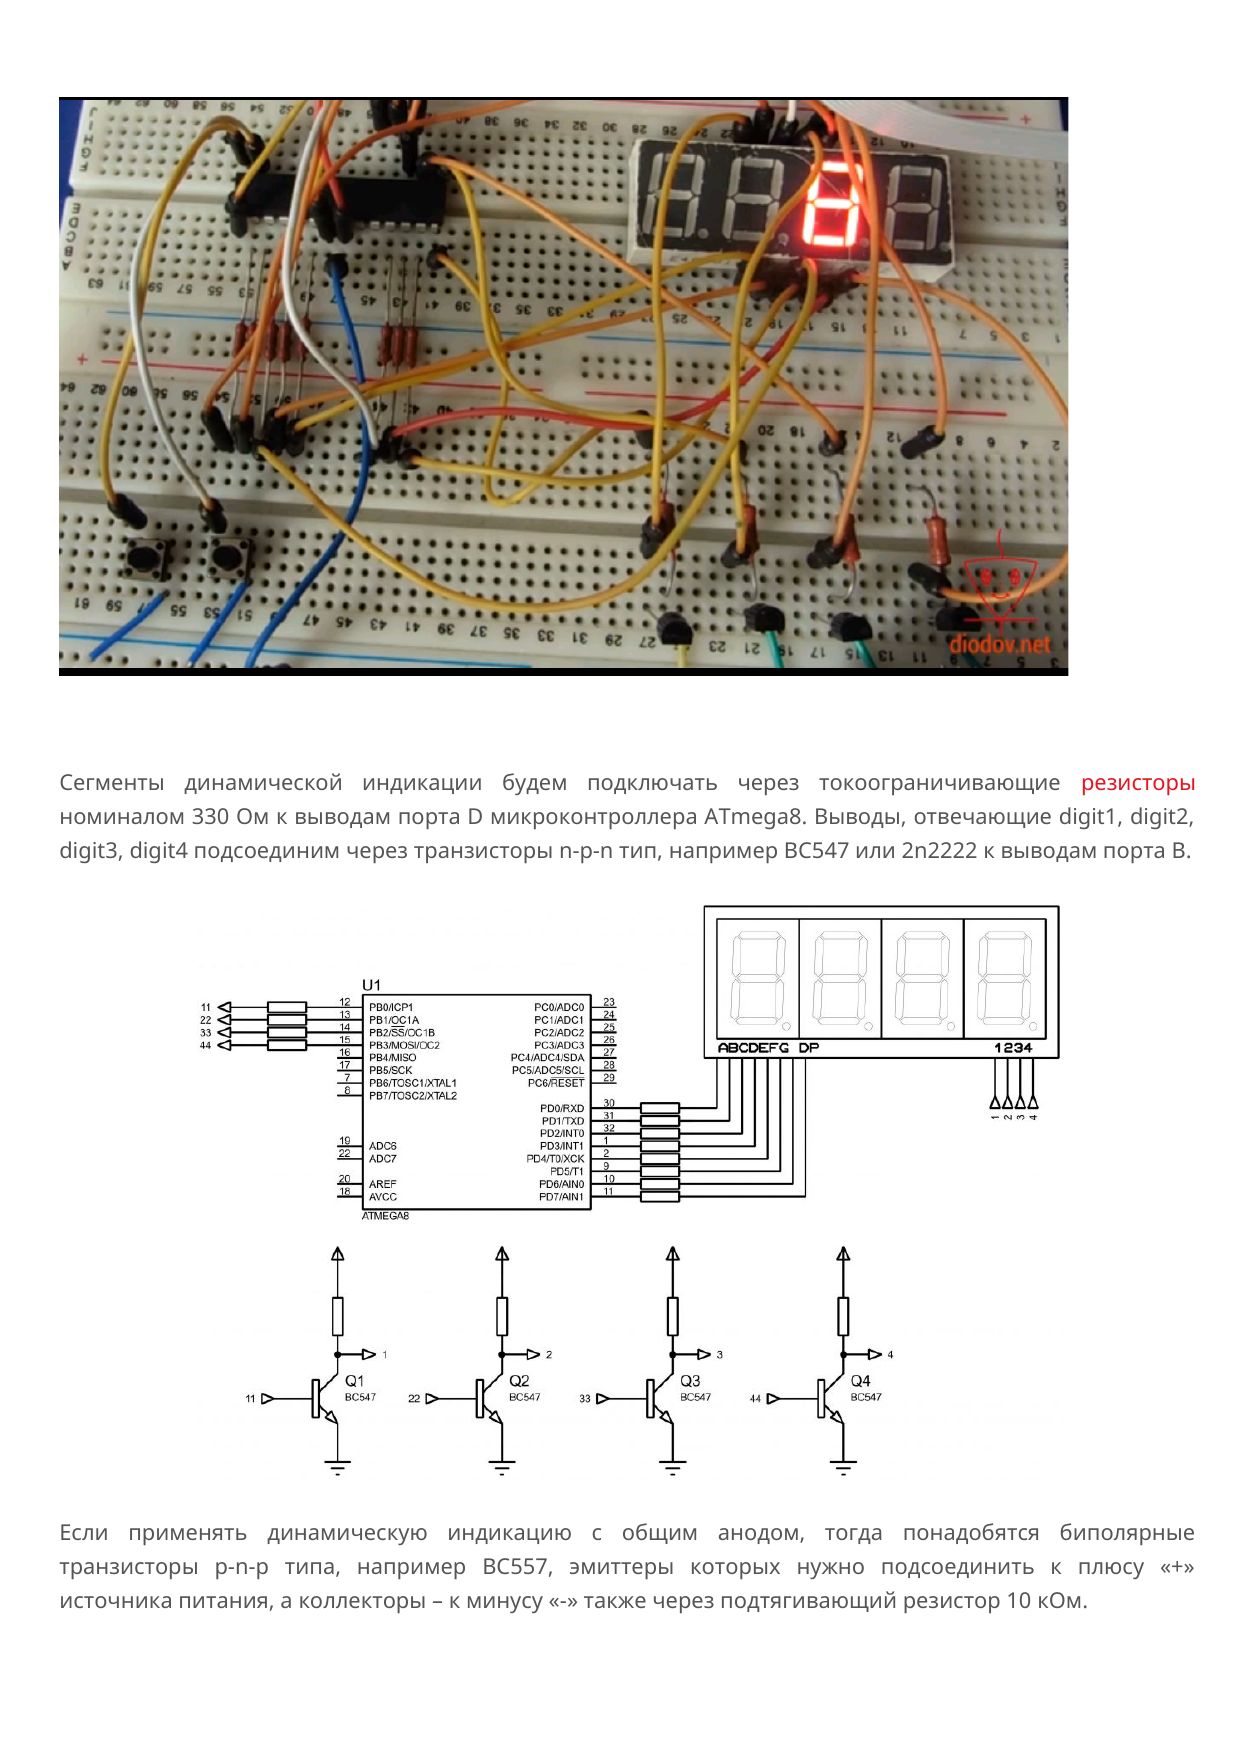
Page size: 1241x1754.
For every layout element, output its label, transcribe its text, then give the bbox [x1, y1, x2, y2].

picture [59, 97, 1069, 676]
text Сегменты динамической индикации будем подключать через токоограничивающие резисторы номиналом 330 Ом к выводам порта D микроконтроллера ATmega8. Выводы, отвечающие digit1, digit2, digit3, digit4 подсоединим через транзисторы n-p-n тип, например BC547 или 2n2222 к выводам порта B. [59, 762, 1196, 865]
text Если применять динамическую индикацию с общим анодом, тогда понадобятся биполярные транзисторы p-n-p типа, например BC557, эмиттеры которых нужно подсоединить к плюсу «+» источника питания, а коллекторы – к минусу «-» также через подтягивающий резистор 10 кОм. [59, 1512, 1196, 1615]
picture [190, 896, 1065, 1481]
